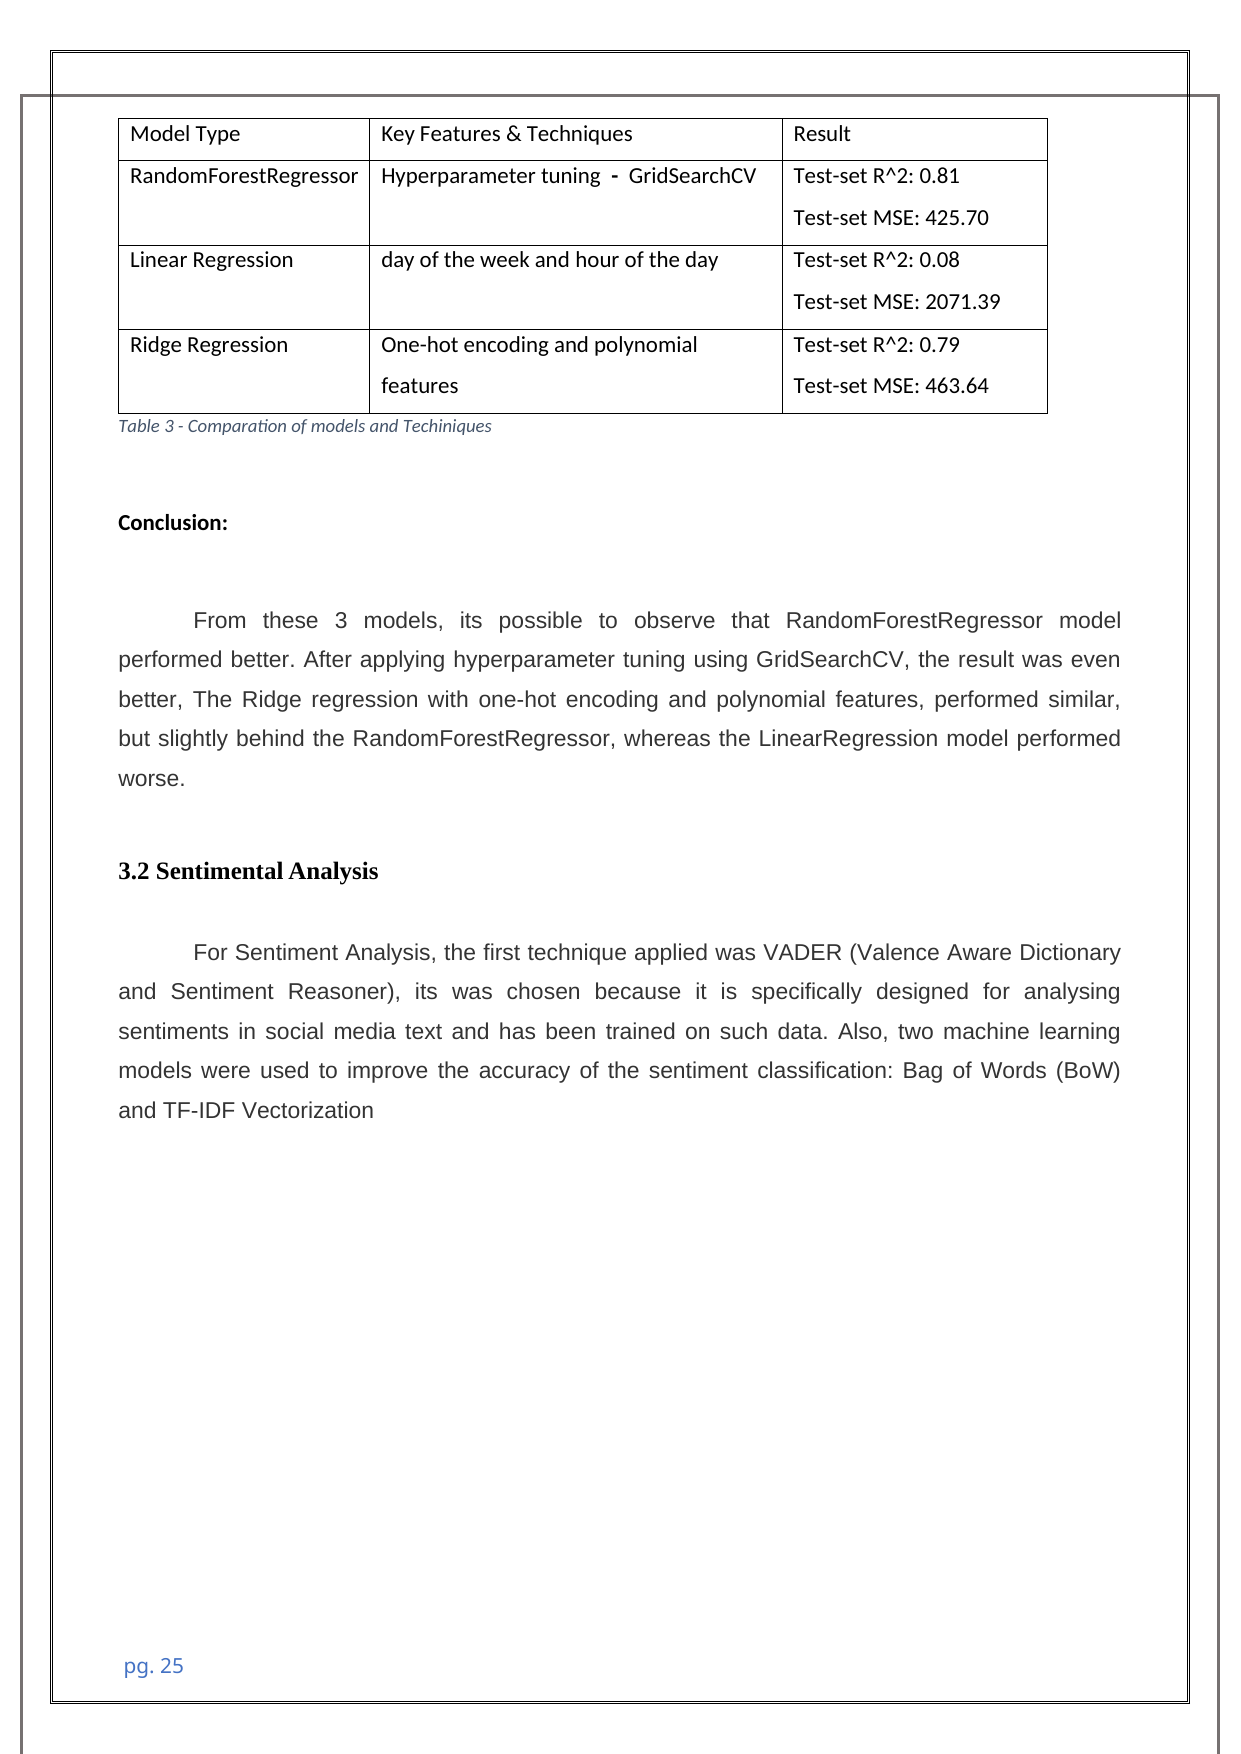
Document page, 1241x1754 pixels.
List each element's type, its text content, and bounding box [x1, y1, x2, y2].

table_cell Test-set R^2: 0.08 Test-set MSE: 2071.39 [783, 246, 1047, 329]
subtitle 3.2 Sentimental Analysis [118, 856, 1122, 885]
table_cell Test-set R^2: 0.79 Test-set MSE: 463.64 [783, 330, 1047, 413]
table_cell day of the week and hour of the day [370, 246, 782, 329]
table_header Result [783, 119, 1047, 160]
table_cell RandomForestRegressor [119, 161, 369, 244]
table_cell Ridge Regression [119, 330, 369, 413]
table_cell Hyperparameter tuning - GridSearchCV [370, 161, 782, 244]
table_cell Linear Regression [119, 246, 369, 329]
table_header Model Type [119, 119, 369, 160]
table_header Key Features & Techniques [370, 119, 782, 160]
text From these 3 models, its possible to observe that RandomForestRegressor model performed better. After applying hyperparameter tuning using GridSearchCV, the result was even better, The Ridge regression with one-hot encoding and polynomial features, performed similar, but slightly behind the RandomForestRegressor, whereas the LinearRegression model performed worse. [118, 607, 1122, 791]
table_cell One-hot encoding and polynomial features [370, 330, 782, 413]
text For Sentiment Analysis, the first technique applied was VADER (Valence Aware Dictionary and Sentiment Reasoner), its was chosen because it is specifically designed for analysing sentiments in social media text and has been trained on such data. Also, two machine learning models were used to improve the accuracy of the sentiment classification: Bag of Words (BoW) and TF-IDF Vectorization [118, 939, 1122, 1123]
table_cell Test-set R^2: 0.81 Test-set MSE: 425.70 [783, 161, 1047, 244]
text Table 3 - Comparation of models and Techiniques [118, 414, 1122, 437]
text Conclusion: [118, 508, 1122, 537]
